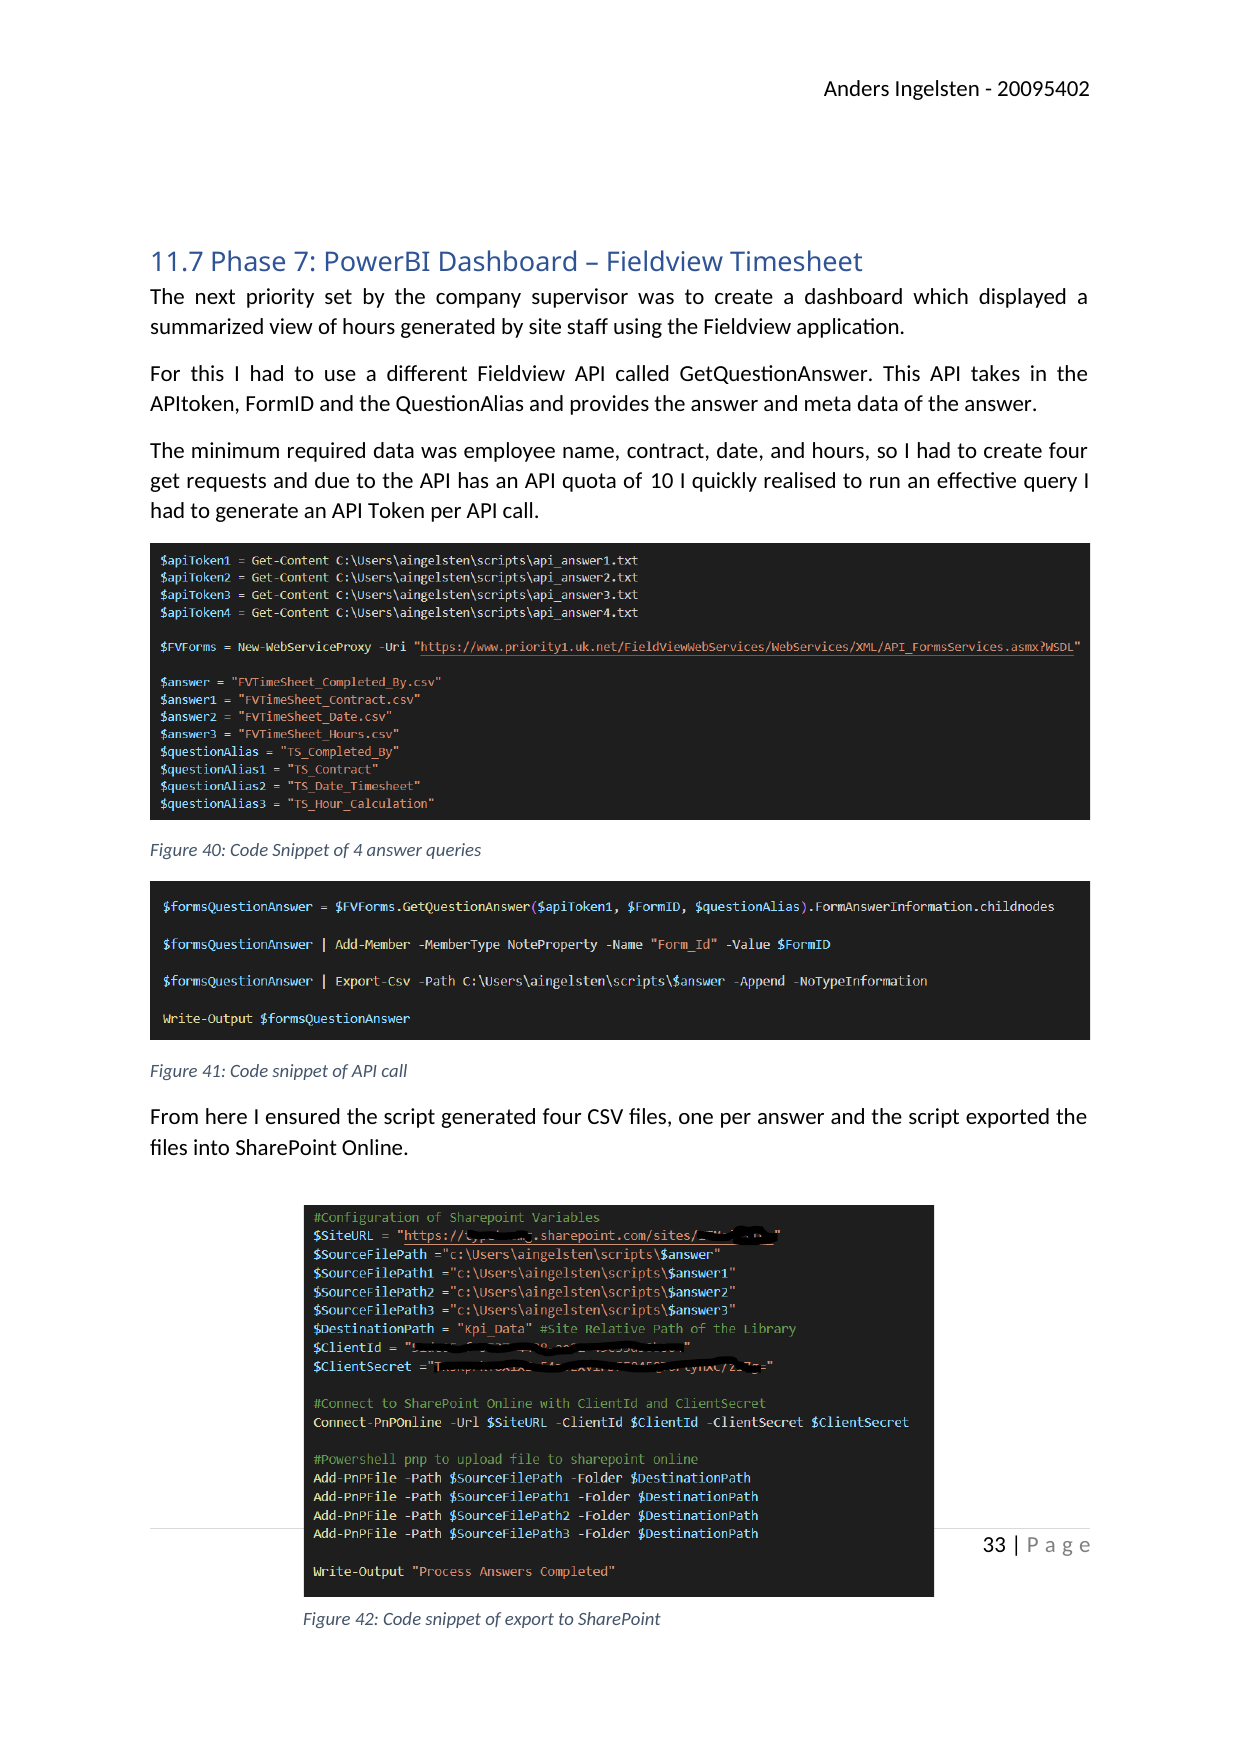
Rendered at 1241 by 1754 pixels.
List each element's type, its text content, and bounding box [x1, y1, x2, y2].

picture [150, 543, 1091, 820]
subtitle Phase 7: PowerBI Dashboard – Fieldview Timesheet [150, 242, 1090, 279]
text The minimum required data was employee name, contract, date, and hours, so I had to create four get requests and due to the API has an API quota of 10 I quickly realised to run an effective query I had to generate an API Token per API call. [150, 436, 1090, 525]
text The next priority set by the company supervisor was to create a dashboard which displayed a summarized view of hours generated by site staff using the Fieldview application. [150, 282, 1090, 340]
text From here I ensured the script generated four CSV files, one per answer and the script exported the files into SharePoint Online. [150, 1102, 1090, 1161]
text For this I had to use a different Fieldview API called GetQuestionAnswer. This API takes in the APItoken, FormID and the QuestionAlias and provides the answer and meta data of the answer. [150, 359, 1090, 417]
picture [303, 1205, 935, 1597]
picture [150, 881, 1091, 1040]
